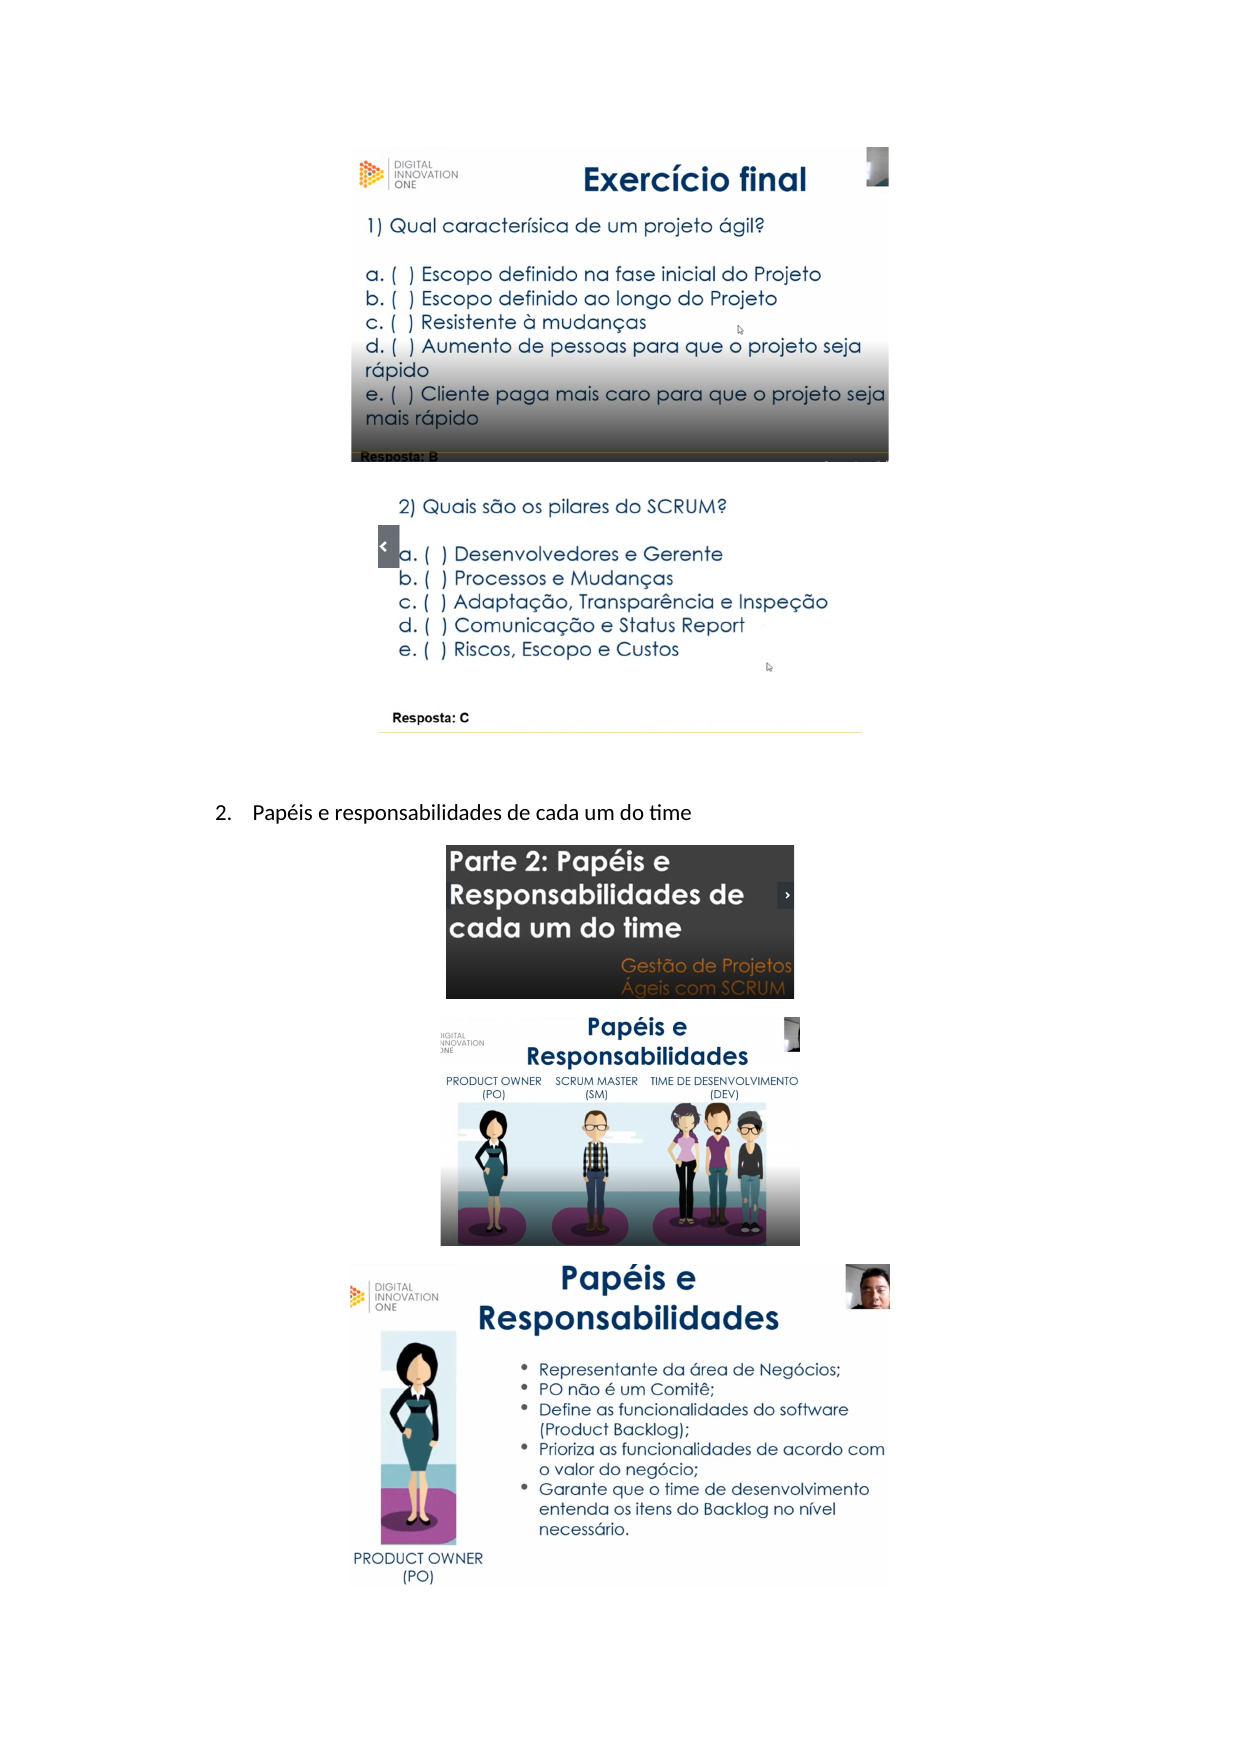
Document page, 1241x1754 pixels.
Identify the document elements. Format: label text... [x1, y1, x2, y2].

picture [378, 481, 863, 733]
picture [446, 845, 795, 999]
picture [350, 1264, 890, 1588]
list Papéis e responsabilidades de cada um do time [215, 798, 1063, 826]
picture [440, 1017, 800, 1246]
picture [351, 147, 889, 462]
